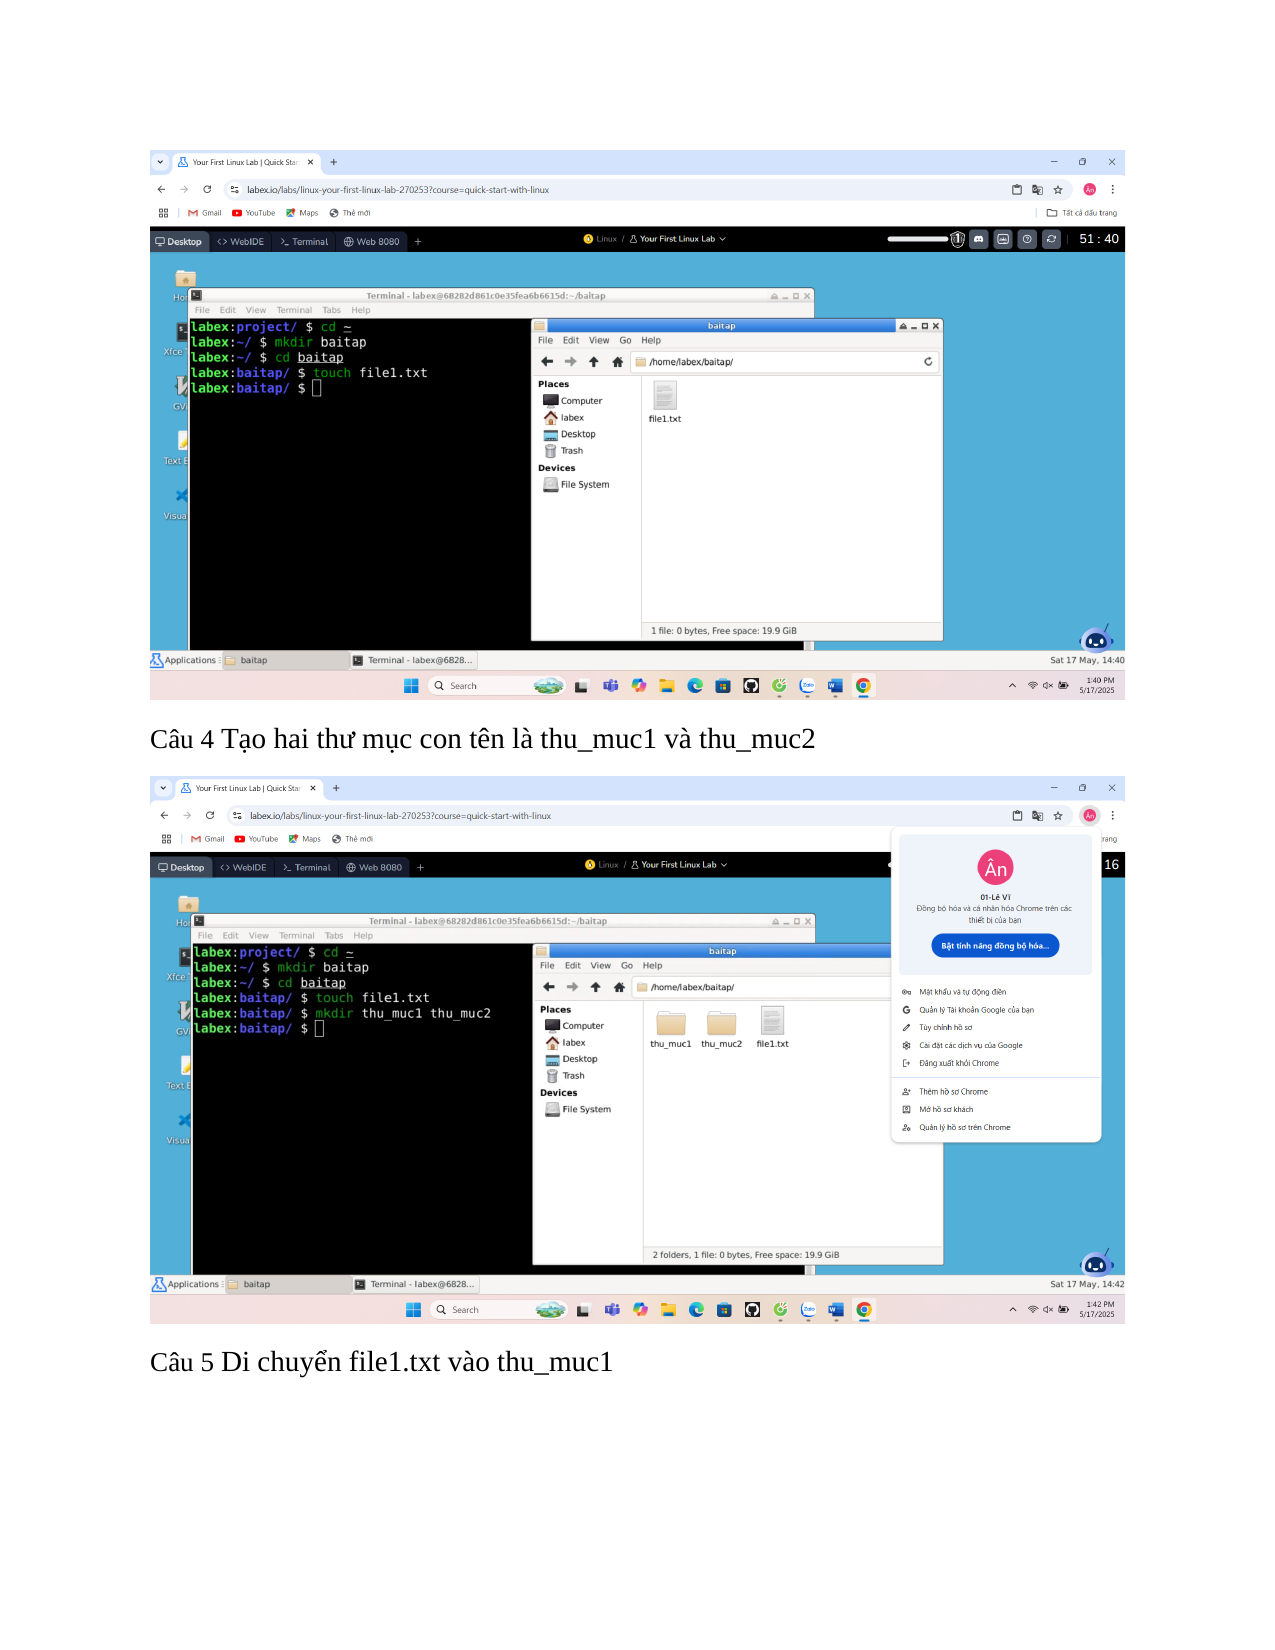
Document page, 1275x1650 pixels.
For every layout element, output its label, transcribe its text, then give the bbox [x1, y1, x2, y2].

picture [150, 776, 1125, 1324]
picture [150, 150, 1125, 700]
text Câu 5 Di chuyển file1.txt vào thu_muc1 [150, 1344, 1125, 1378]
text Câu 4 Tạo hai thư mục con tên là thu_muc1 và thu_muc2 [150, 721, 1125, 754]
